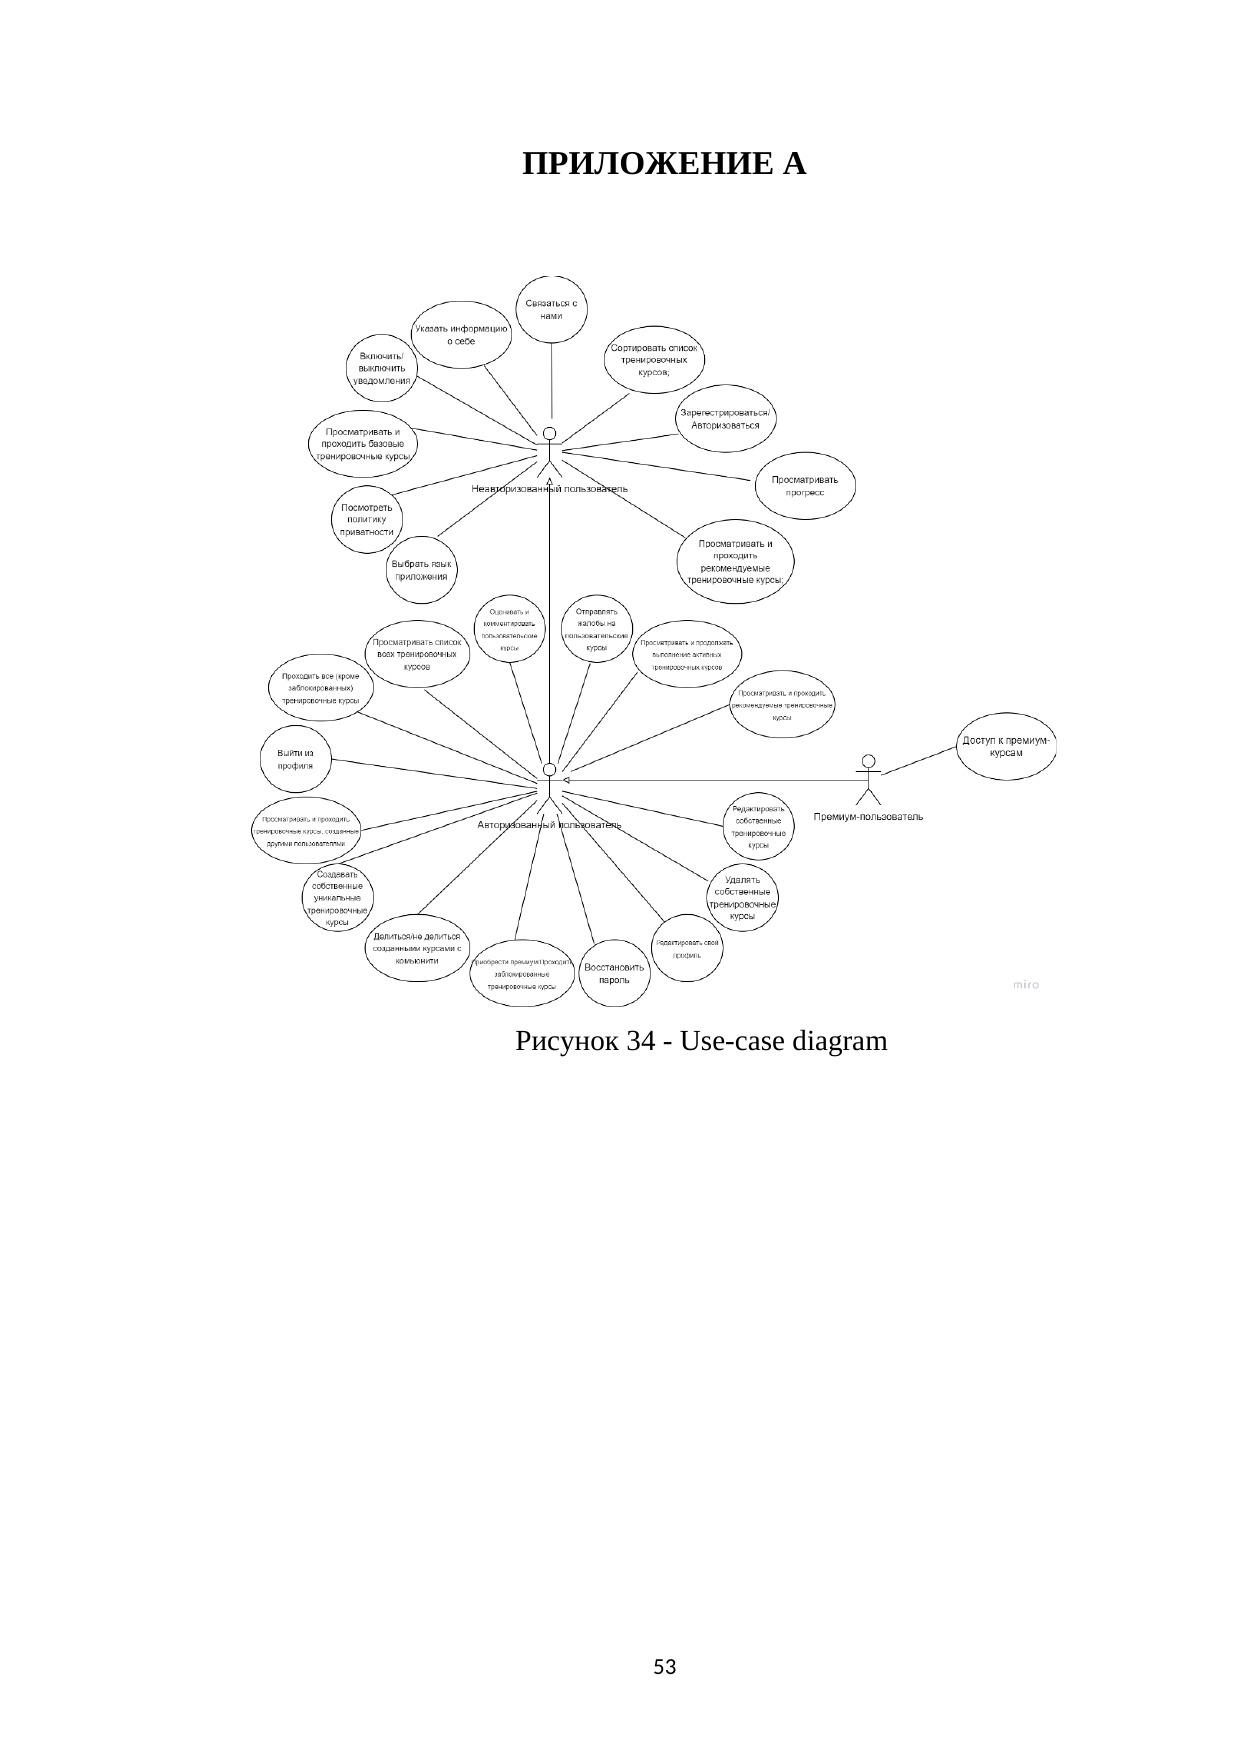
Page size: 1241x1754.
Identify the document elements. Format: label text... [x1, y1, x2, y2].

text ПРИЛОЖЕНИЕ А [177, 143, 1152, 181]
picture [251, 276, 1057, 1007]
text Рисунок 34 - Use-case diagram [177, 1023, 1152, 1056]
